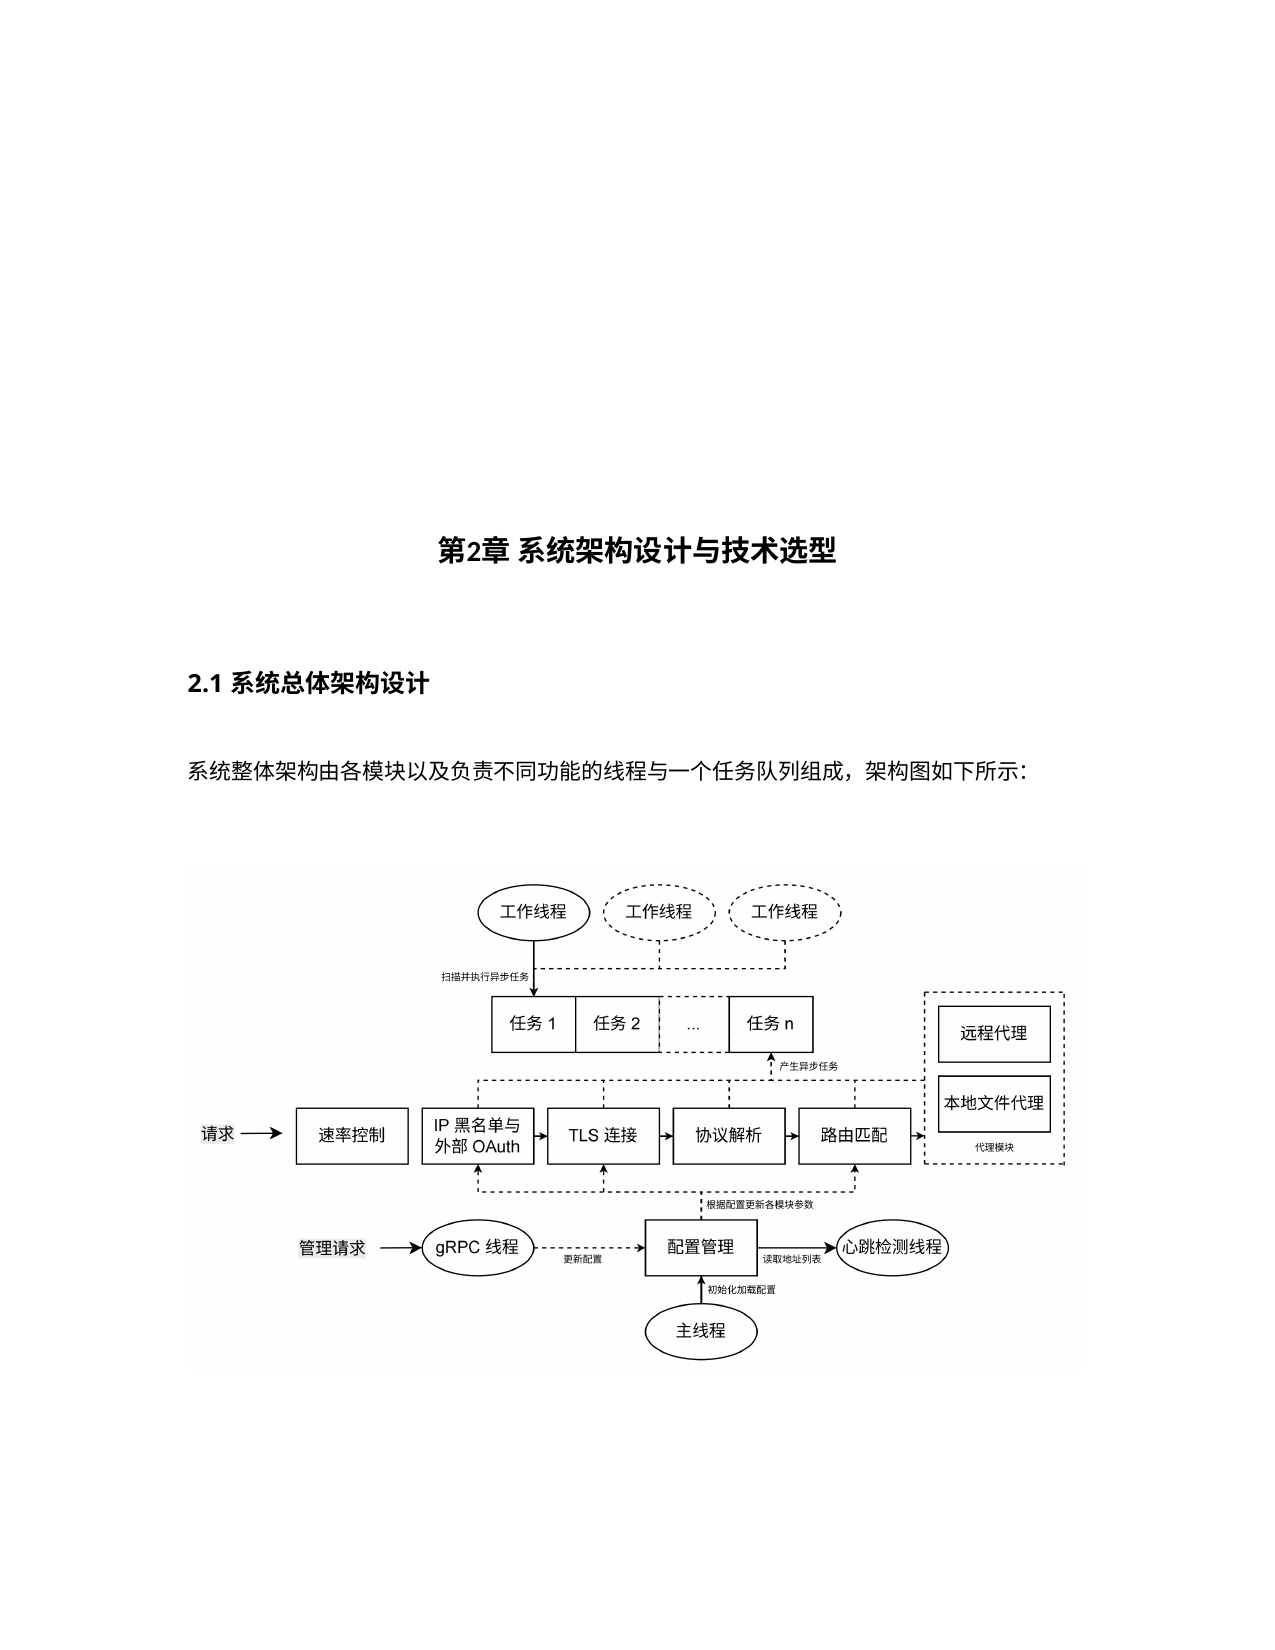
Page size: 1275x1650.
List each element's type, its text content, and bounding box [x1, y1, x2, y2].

subtitle 系统架构设计与技术选型 [187, 528, 1087, 570]
picture [187, 865, 1085, 1370]
subtitle 2.1 系统总体架构设计 [187, 664, 1087, 700]
text 系统整体架构由各模块以及负责不同功能的线程与一个任务队列组成，架构图如下所示： [187, 754, 1087, 785]
